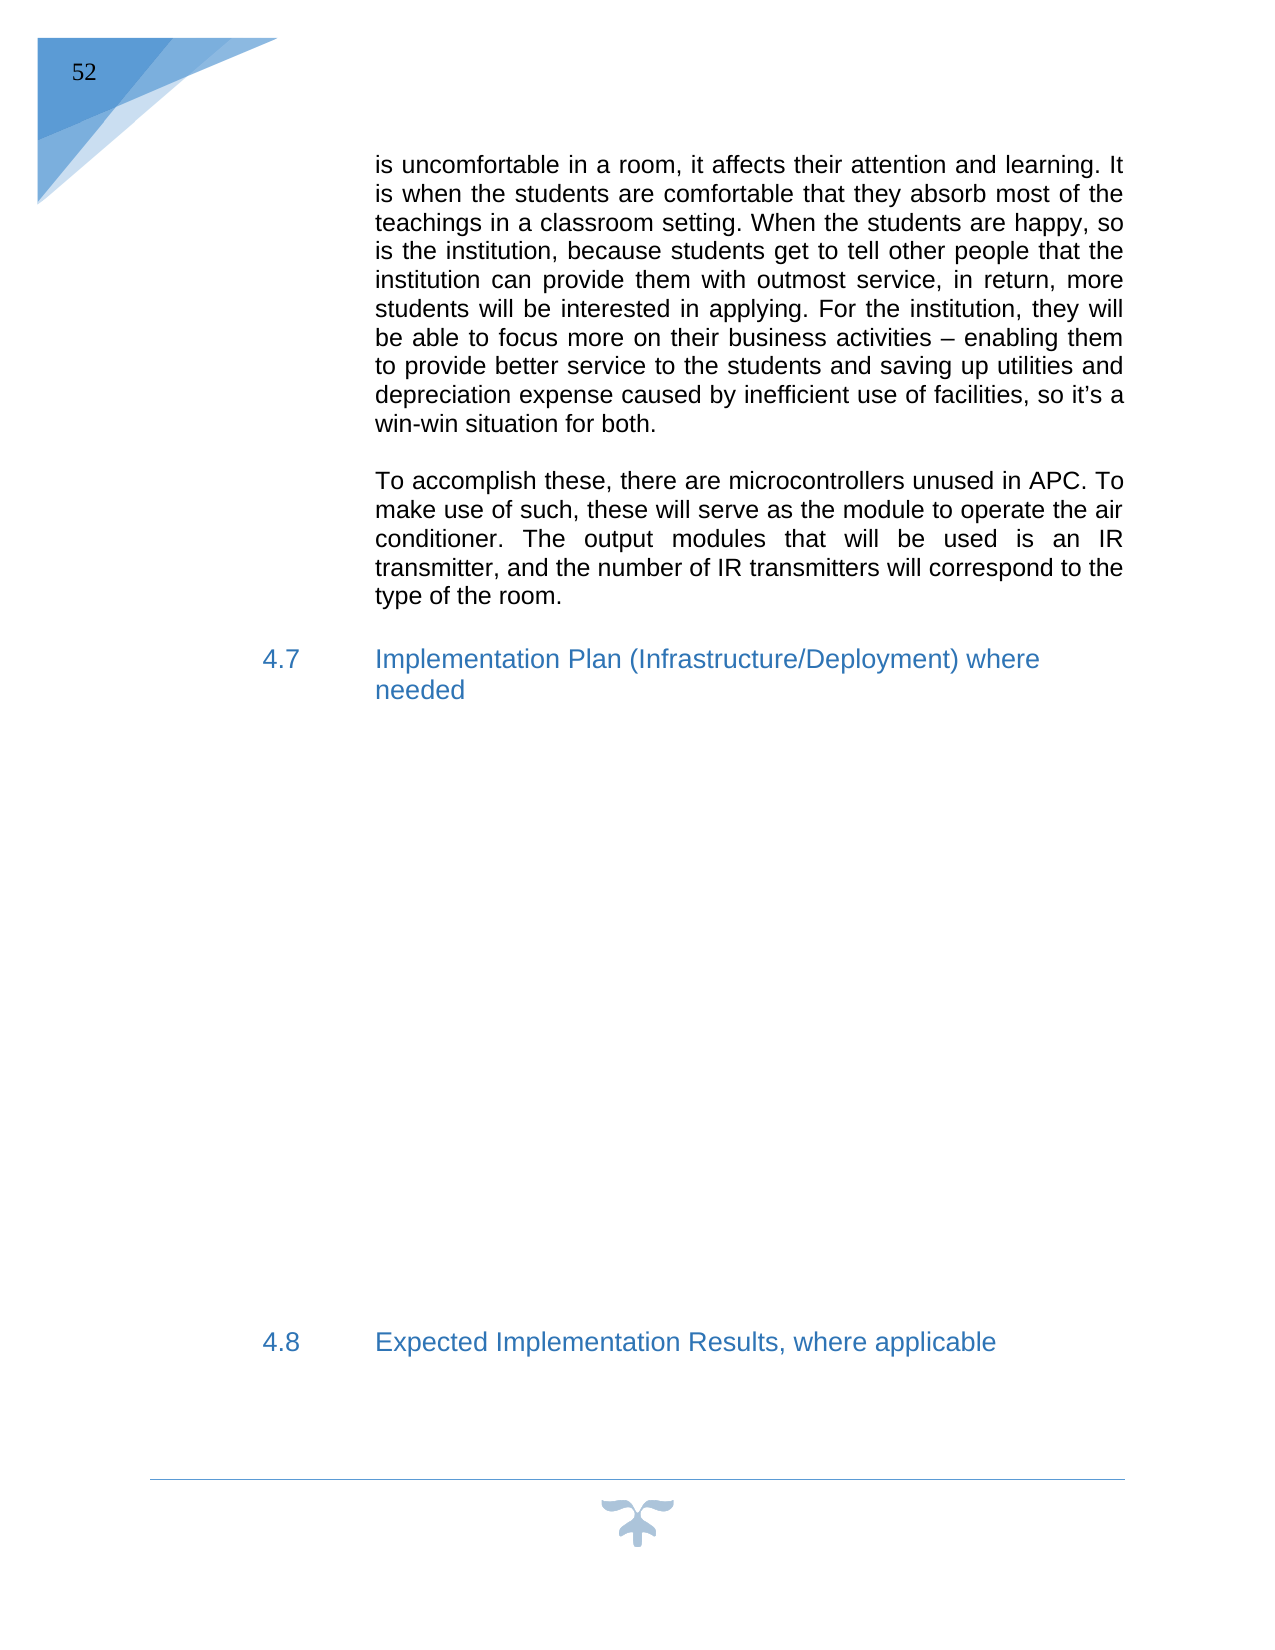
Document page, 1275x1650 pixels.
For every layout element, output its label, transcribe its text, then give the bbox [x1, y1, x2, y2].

list To accomplish these, there are microcontrollers unused in APC. To make use of such, these will serve as the module to operate the air conditioner. The output modules that will be used is an IR transmitter, and the number of IR transmitters will correspond to the type of the room. [375, 466, 1125, 610]
picture [37, 37, 279, 206]
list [375, 150, 1125, 437]
subtitle Expected Implementation Results, where applicable [262, 1326, 1125, 1357]
subtitle 4.7 Implementation Plan (Infrastructure/Deployment) where needed [262, 643, 1125, 705]
